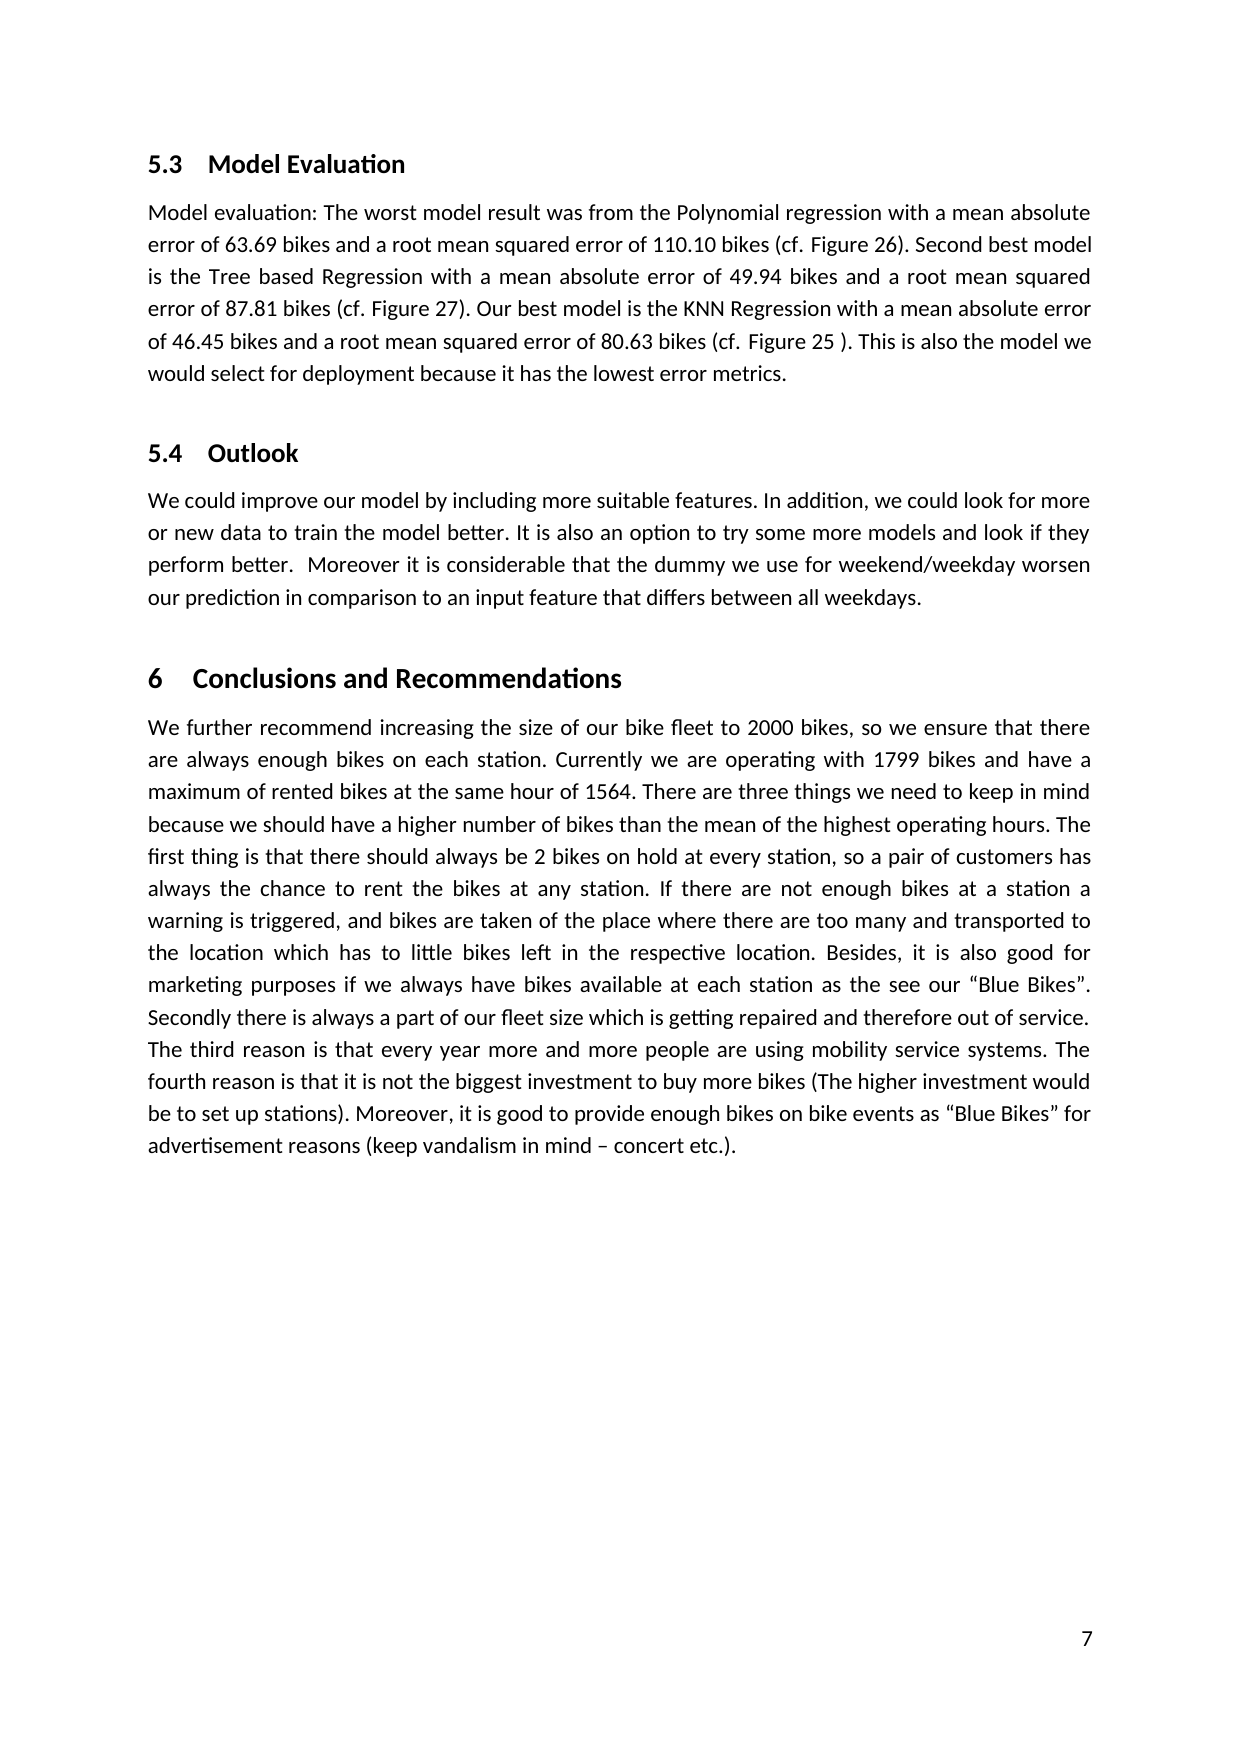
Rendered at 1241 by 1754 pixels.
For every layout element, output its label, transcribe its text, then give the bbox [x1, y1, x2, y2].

subtitle Outlook [148, 436, 1093, 469]
text We further recommend increasing the size of our bike fleet to 2000 bikes, so we ensure that there are always enough bikes on each station. Currently we are operating with 1799 bikes and have a maximum of rented bikes at the same hour of 1564. There are three things we need to keep in mind because we should have a higher number of bikes than the mean of the highest operating hours. The first thing is that there should always be 2 bikes on hold at every station, so a pair of customers has always the chance to rent the bikes at any station. If there are not enough bikes at a station a warning is triggered, and bikes are taken of the place where there are too many and transported to the location which has to little bikes left in the respective location. Besides, it is also good for marketing purposes if we always have bikes available at each station as the see our “Blue Bikes”. Secondly there is always a part of our fleet size which is getting repaired and therefore out of service. The third reason is that every year more and more people are using mobility service systems. The fourth reason is that it is not the biggest investment to buy more bikes (The higher investment would be to set up stations). Moreover, it is good to provide enough bikes on bike events as “Blue Bikes” for advertisement reasons (keep vandalism in mind – concert etc.). [148, 713, 1093, 1159]
text We could improve our model by including more suitable features. In addition, we could look for more or new data to train the model better. It is also an option to try some more models and look if they perform better. Moreover it is considerable that the dummy we use for weekend/weekday worsen our prediction in comparison to an input feature that differs between all weekdays. [148, 486, 1093, 611]
subtitle Conclusions and Recommendations [148, 660, 1093, 695]
text Model evaluation: The worst model result was from the Polynomial regression with a mean absolute error of 63.69 bikes and a root mean squared error of 110.10 bikes (cf. Figure 26). Second best model is the Tree based Regression with a mean absolute error of 49.94 bikes and a root mean squared error of 87.81 bikes (cf. Figure 27). Our best model is the KNN Regression with a mean absolute error of 46.45 bikes and a root mean squared error of 80.63 bikes (cf. Figure 25 ). This is also the model we would select for deployment because it has the lowest error metrics. [148, 198, 1093, 387]
subtitle Model Evaluation [148, 148, 1093, 181]
